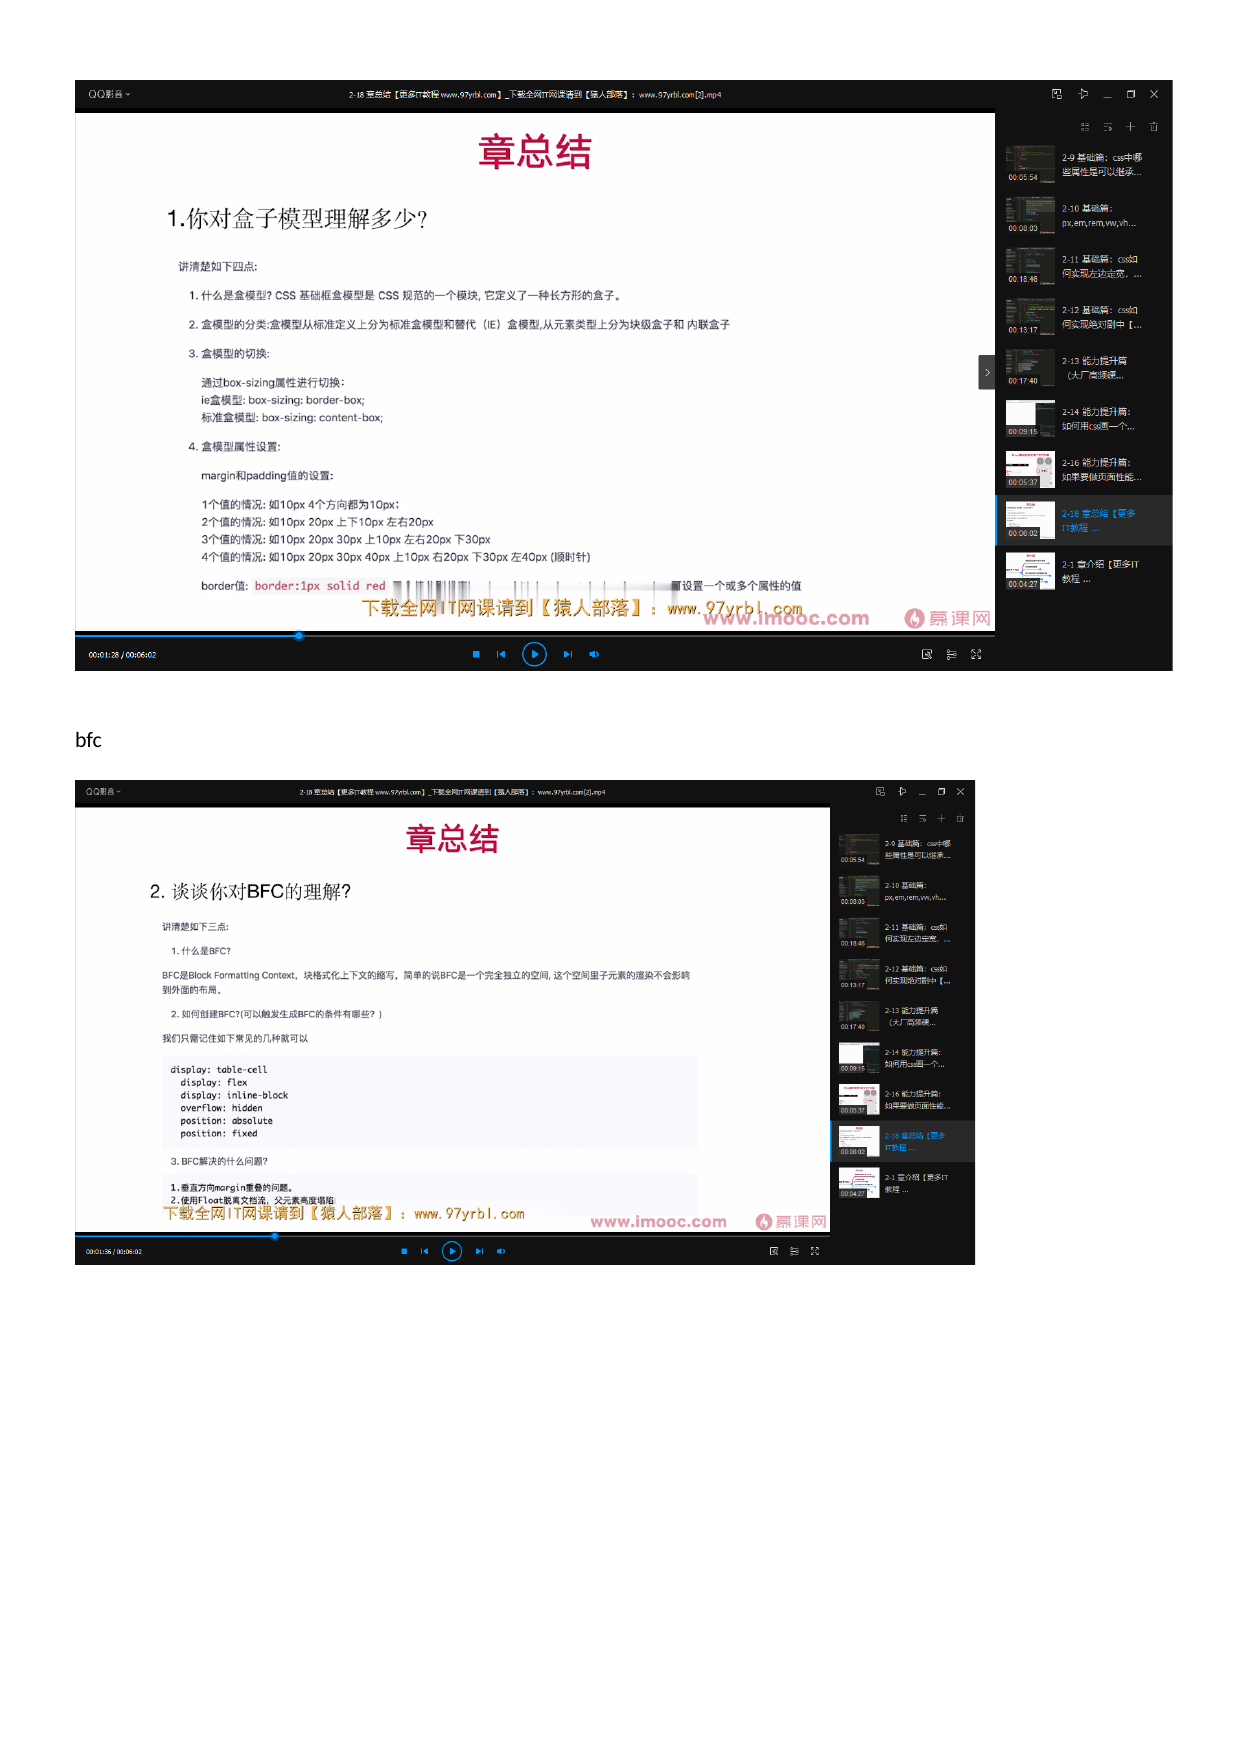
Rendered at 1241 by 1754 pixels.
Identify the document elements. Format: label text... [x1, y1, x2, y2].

picture [75, 780, 976, 1265]
text bfc [75, 723, 1165, 756]
picture [75, 80, 1173, 671]
